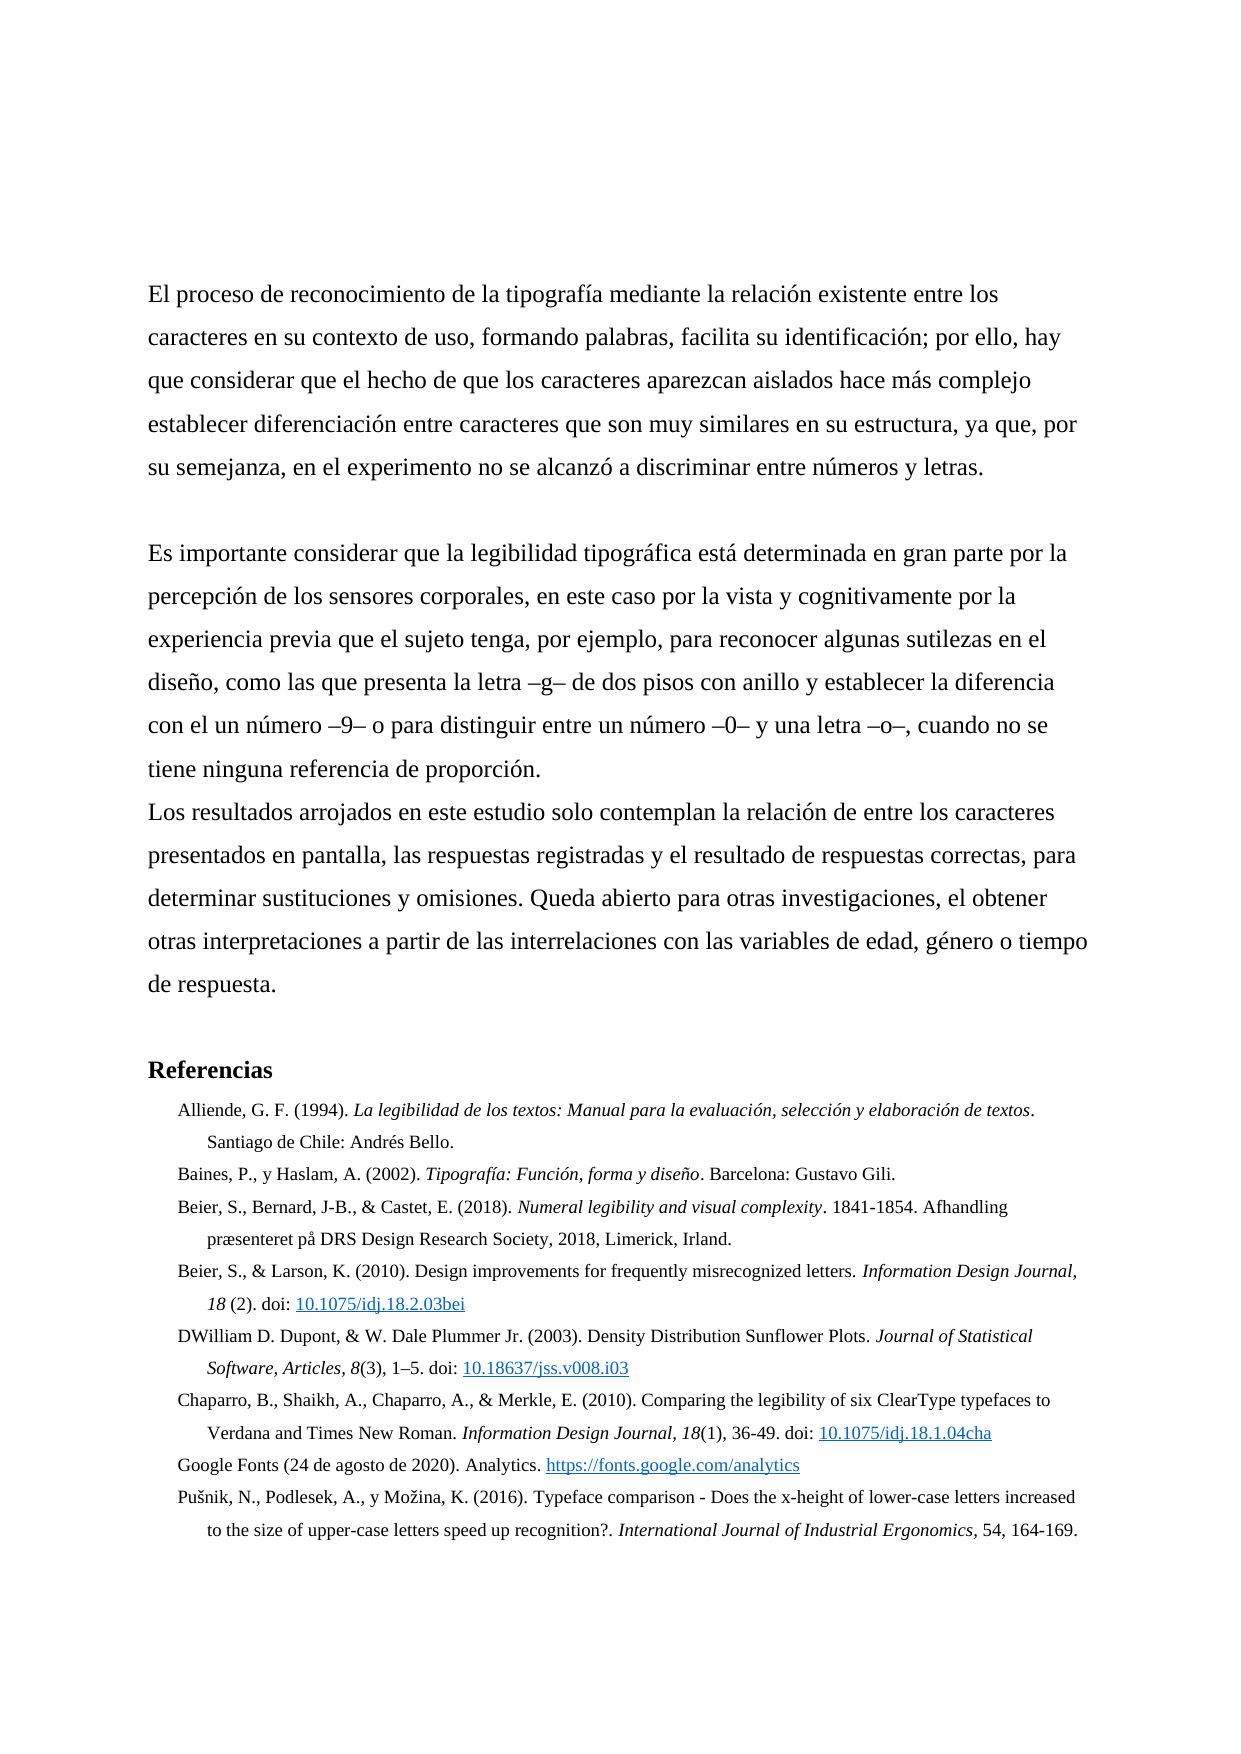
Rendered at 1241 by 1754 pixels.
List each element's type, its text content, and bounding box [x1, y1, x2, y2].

text Chaparro, B., Shaikh, A., Chaparro, A., & Merkle, E. (2010). Comparing the legibility of six ClearType typefaces to Verdana and Times New Roman. Information Design Journal, 18(1), 36-49. doi: 10.1075/idj.18.1.04cha [177, 1389, 1092, 1443]
text Google Fonts (24 de agosto de 2020). Analytics. https://fonts.google.com/analytics [177, 1454, 1092, 1476]
text Beier, S., & Larson, K. (2010). Design improvements for frequently misrecognized letters. Information Design Journal, 18 (2). doi: 10.1075/idj.18.2.03bei [177, 1260, 1092, 1314]
text Es importante considerar que la legibilidad tipográfica está determinada en gran parte por la percepción de los sensores corporales, en este caso por la vista y cognitivamente por la experiencia previa que el sujeto tenga, por ejemplo, para reconocer algunas sutilezas en el diseño, como las que presenta la letra –g– de dos pisos con anillo y establecer la diferencia con el un número –9– o para distinguir entre un número –0– y una letra –o–, cuando no se tiene ninguna referencia de proporción. [148, 538, 1092, 782]
text Referencias [148, 1056, 1092, 1084]
text Los resultados arrojados en este estudio solo contemplan la relación de entre los caracteres presentados en pantalla, las respuestas registradas y el resultado de respuestas correctas, para determinar sustituciones y omisiones. Queda abierto para otras investigaciones, el obtener otras interpretaciones a partir de las interrelaciones con las variables de edad, género o tiempo de respuesta. [148, 797, 1092, 998]
text Baines, P., y Haslam, A. (2002). Tipografía: Función, forma y diseño. Barcelona: Gustavo Gili. [177, 1163, 1092, 1185]
text Beier, S., Bernard, J-B., & Castet, E. (2018). Numeral legibility and visual complexity. 1841-1854. Afhandling præsenteret på DRS Design Research Society, 2018, Limerick, Irland. [177, 1196, 1092, 1249]
text El proceso de reconocimiento de la tipografía mediante la relación existente entre los caracteres en su contexto de uso, formando palabras, facilita su identificación; por ello, hay que considerar que el hecho de que los caracteres aparezcan aislados hace más complejo establecer diferenciación entre caracteres que son muy similares en su estructura, ya que, por su semejanza, en el experimento no se alcanzó a discriminar entre números y letras. [148, 279, 1092, 481]
text Alliende, G. F. (1994). La legibilidad de los textos: Manual para la evaluación, selección y elaboración de textos. Santiago de Chile: Andrés Bello. [177, 1099, 1092, 1153]
text Pušnik, N., Podlesek, A., y Možina, K. (2016). Typeface comparison - Does the x-height of lower-case letters increased to the size of upper-case letters speed up recognition?. International Journal of Industrial Ergonomics, 54, 164-169. [177, 1486, 1092, 1540]
text DWilliam D. Dupont, & W. Dale Plummer Jr. (2003). Density Distribution Sunflower Plots. Journal of Statistical Software, Articles, 8(3), 1–5. doi: 10.18637/jss.v008.i03 [177, 1325, 1092, 1379]
